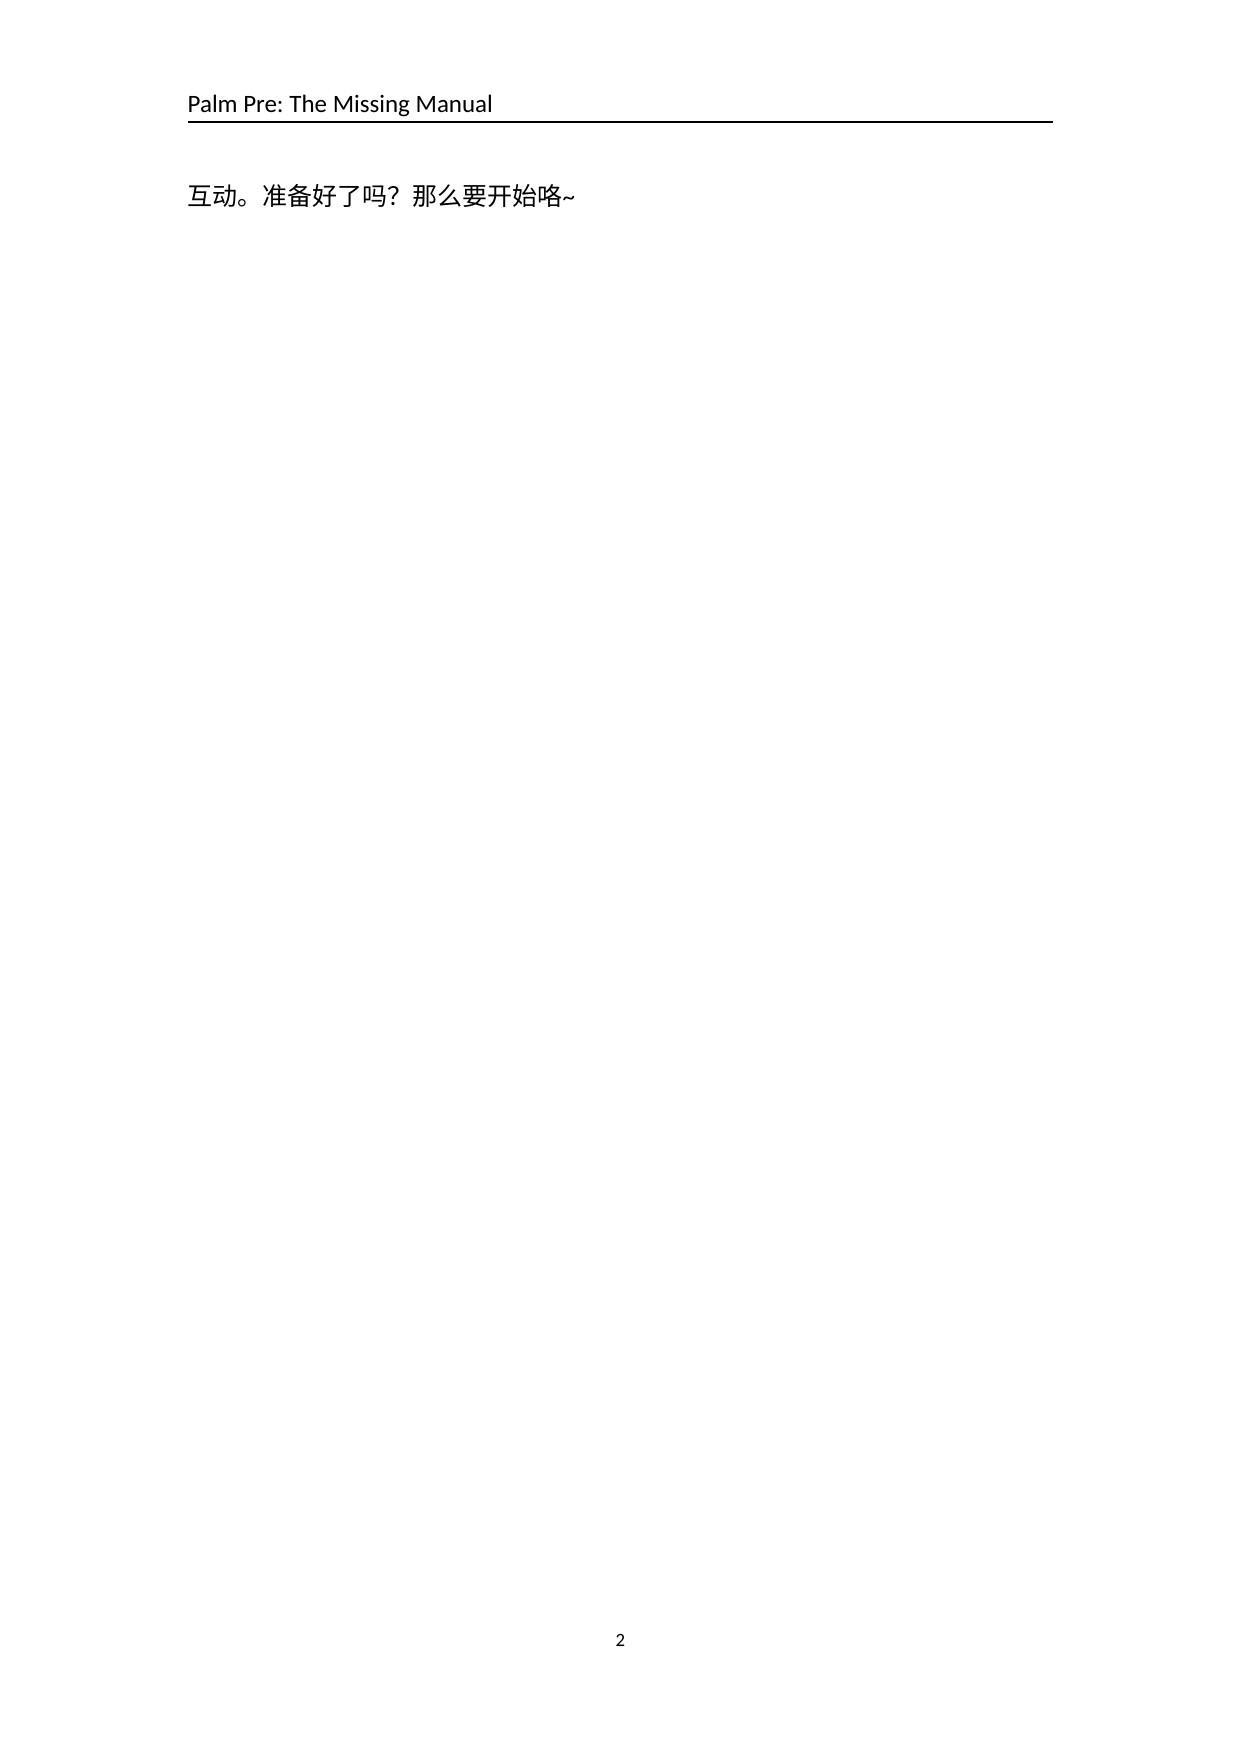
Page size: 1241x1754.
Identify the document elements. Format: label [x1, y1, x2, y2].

text [187, 162, 1053, 227]
